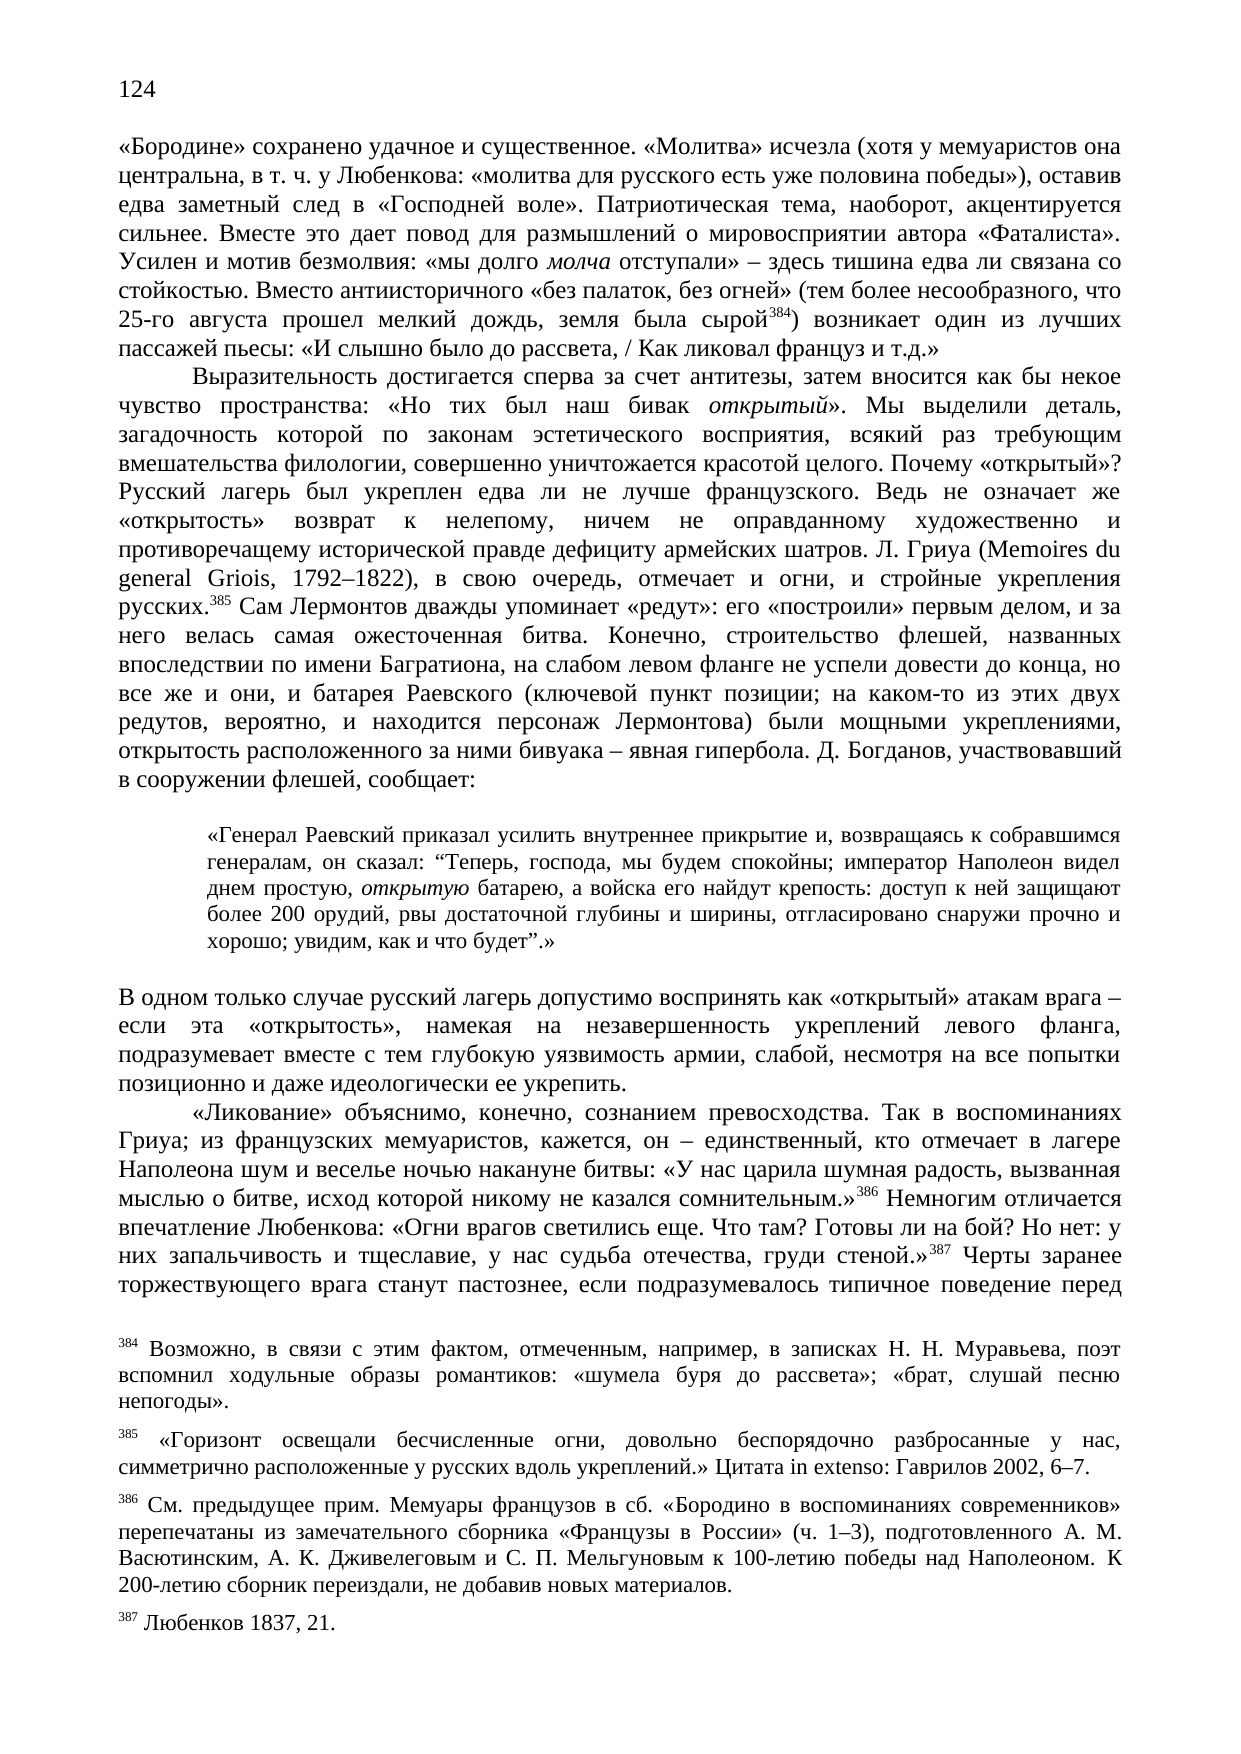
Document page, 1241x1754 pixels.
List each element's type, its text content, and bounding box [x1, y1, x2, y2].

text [118, 1097, 1122, 1298]
text В одном только случае русский лагерь допустимо воспринять как «открытый» атакам врага – если эта «открытость», намекая на незавершенность укреплений левого фланга, подразумевает вместе с тем глубокую уязвимость армии, слабой, несмотря на все попытки позиционно и даже идеологически ее укрепить. [118, 982, 1122, 1097]
text «Генерал Раевский приказал усилить внутреннее прикрытие и, возвращаясь к собравшимся генералам, он сказал: “Теперь, господа, мы будем спокойны; император Наполеон видел днем простую, открытую батарею, а войска его найдут крепость: доступ к ней защищают более 200 орудий, рвы достаточной глубины и ширины, отгласировано снаружи прочно и хорошо; увидим, как и что будет”.» [207, 821, 1122, 953]
text Выразительность достигается сперва за счет антитезы, затем вносится как бы некое чувство пространства: «Но тих был наш бивак открытый». Мы выделили деталь, загадочность которой по законам эстетического восприятия, всякий раз требующим вмешательства филологии, совершенно уничтожается красотой целого. Почему «открытый»? Русский лагерь был укреплен едва ли не лучше французского. Ведь не означает же «открытость» возврат к нелепому, ничем не оправданному художественно и противоречащему исторической правде дефициту армейских шатров. Л. Гриуа (Memoires du general Griois, 1792–1822), в свою очередь, отмечает и огни, и стройные укрепления русских. Сам Лермонтов дважды упоминает «редут»: его «построили» первым делом, и за него велась самая ожесточенная битва. Конечно, строительство флешей, названных впоследствии по имени Багратиона, на слабом левом фланге не успели довести до конца, но все же и они, и батарея Раевского (ключевой пункт позиции; на каком-то из этих двух редутов, вероятно, и находится персонаж Лермонтова) были мощными укреплениями, открытость расположенного за ними бивуака – явная гипербола. Д. Богданов, участвовавший в сооружении флешей, сообщает: [118, 361, 1122, 793]
text О громадном множестве огней в обоих лагерях читаем и у других. Их можно понять: видеть такое приходится нечасто. «Поле Бородина» оставляет впечатление черновика. В «Бородине» сохранено удачное и существенное. «Молитва» исчезла (хотя у мемуаристов она центральна, в т. ч. у Любенкова: «молитва для русского есть уже половина победы»), оставив едва заметный след в «Господней воле». Патриотическая тема, наоборот, акцентируется сильнее. Вместе это дает повод для размышлений о мировосприятии автора «Фаталиста». Усилен и мотив безмолвия: «мы долго молча отступали» – здесь тишина едва ли связана со стойкостью. Вместо антиисторичного «без палаток, без огней» (тем более несообразного, что 25-го августа прошел мелкий дождь, земля была сырой) возникает один из лучших пассажей пьесы: «И слышно было до рассвета, / Как ликовал француз и т.д.» [118, 131, 1122, 361]
